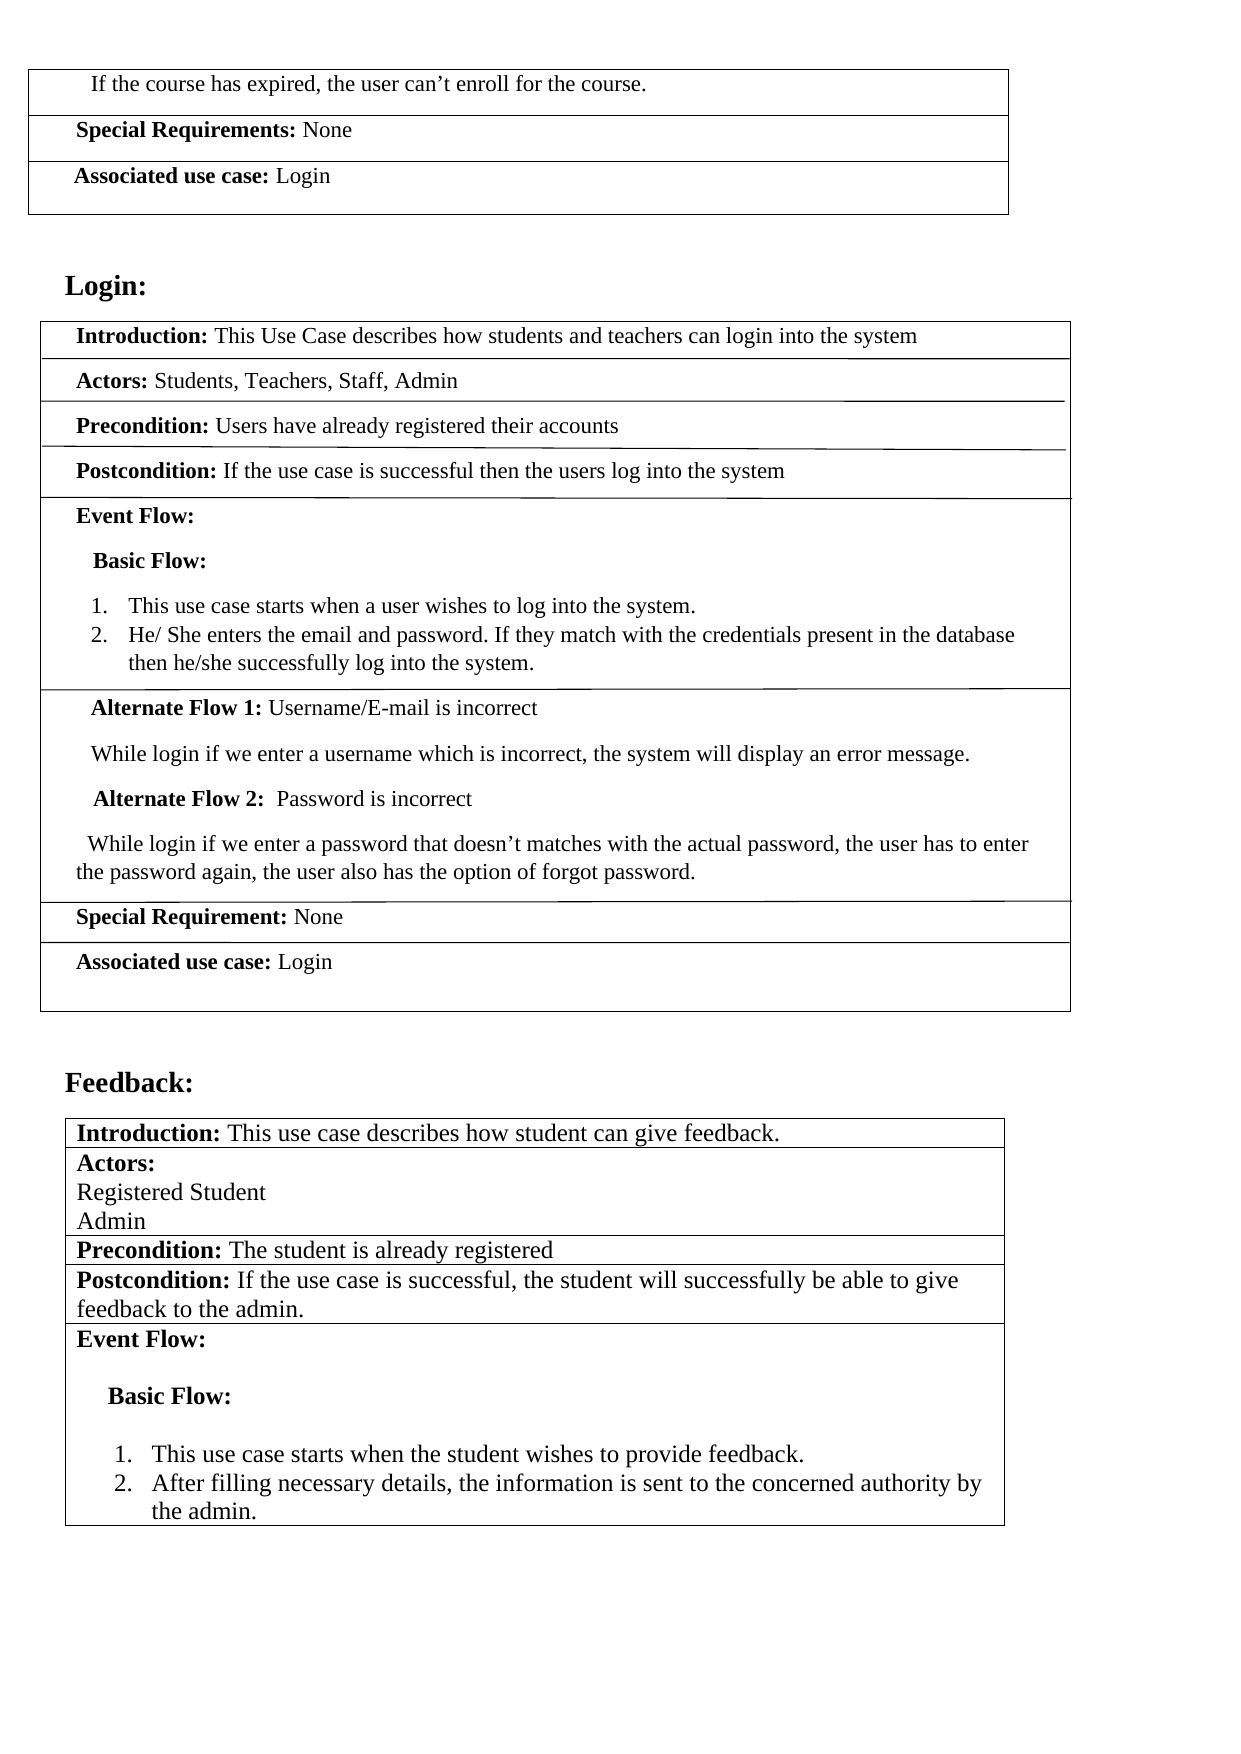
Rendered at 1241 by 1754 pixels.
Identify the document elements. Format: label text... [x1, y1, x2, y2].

table_header Introduction: This Use Case describes how students and teachers can login into the system Actors: Students, Teachers, Staff, Admin Precondition: Users have already registered their accounts Postcondition: If the use case is successful then the users log into the system Event Flow: Basic Flow: This use case starts when a user wishes to log into the system. He/ She enters the email and password. If they match with the credentials present in the database then he/she successfully log into the system. Alternate Flow 1: Username/E-mail is incorrect While login if we enter a username which is incorrect, the system will display an error message. Alternate Flow 2: Password is incorrect While login if we enter a password that doesn’t matches with the actual password, the user has to enter the password again, the user also has the option of forgot password. Special Requirement: None Associated use case: Login [41, 498, 1070, 689]
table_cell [29, 70, 1008, 115]
table_cell Event Flow: Basic Flow: This use case starts when the student wishes to provide feedback. After filling necessary details, the information is sent to the concerned authority by the admin. [66, 1324, 1004, 1525]
table_cell Associated use case: Login [29, 162, 1008, 214]
text Feedback: [64, 1065, 1180, 1098]
table_header Introduction: This Use Case describes how students and teachers can login into the system Actors: Students, Teachers, Staff, Admin Precondition: Users have already registered their accounts Postcondition: If the use case is successful then the users log into the system Event Flow: Basic Flow: This use case starts when a user wishes to log into the system. He/ She enters the email and password. If they match with the credentials present in the database then he/she successfully log into the system. Alternate Flow 1: Username/E-mail is incorrect While login if we enter a username which is incorrect, the system will display an error message. Alternate Flow 2: Password is incorrect While login if we enter a password that doesn’t matches with the actual password, the user has to enter the password again, the user also has the option of forgot password. Special Requirement: None Associated use case: Login [41, 944, 1070, 1011]
table_cell Actors: Registered Student Admin [66, 1148, 1004, 1234]
table_cell Postcondition: If the use case is successful, the student will successfully be able to give feedback to the admin. [66, 1265, 1004, 1323]
table_cell Precondition: The student is already registered [66, 1236, 1004, 1264]
table_header Introduction: This Use Case describes how students and teachers can login into the system Actors: Students, Teachers, Staff, Admin Precondition: Users have already registered their accounts Postcondition: If the use case is successful then the users log into the system Event Flow: Basic Flow: This use case starts when a user wishes to log into the system. He/ She enters the email and password. If they match with the credentials present in the database then he/she successfully log into the system. Alternate Flow 1: Username/E-mail is incorrect While login if we enter a username which is incorrect, the system will display an error message. Alternate Flow 2: Password is incorrect While login if we enter a password that doesn’t matches with the actual password, the user has to enter the password again, the user also has the option of forgot password. Special Requirement: None Associated use case: Login [41, 690, 1070, 901]
text Login: [64, 268, 1180, 302]
table_cell Special Requirements: None [29, 116, 1008, 161]
table_header Introduction: This Use Case describes how students and teachers can login into the system Actors: Students, Teachers, Staff, Admin Precondition: Users have already registered their accounts Postcondition: If the use case is successful then the users log into the system Event Flow: Basic Flow: This use case starts when a user wishes to log into the system. He/ She enters the email and password. If they match with the credentials present in the database then he/she successfully log into the system. Alternate Flow 1: Username/E-mail is incorrect While login if we enter a username which is incorrect, the system will display an error message. Alternate Flow 2: Password is incorrect While login if we enter a password that doesn’t matches with the actual password, the user has to enter the password again, the user also has the option of forgot password. Special Requirement: None Associated use case: Login [41, 322, 1070, 498]
table_header Introduction: This use case describes how student can give feedback. [66, 1119, 1004, 1147]
